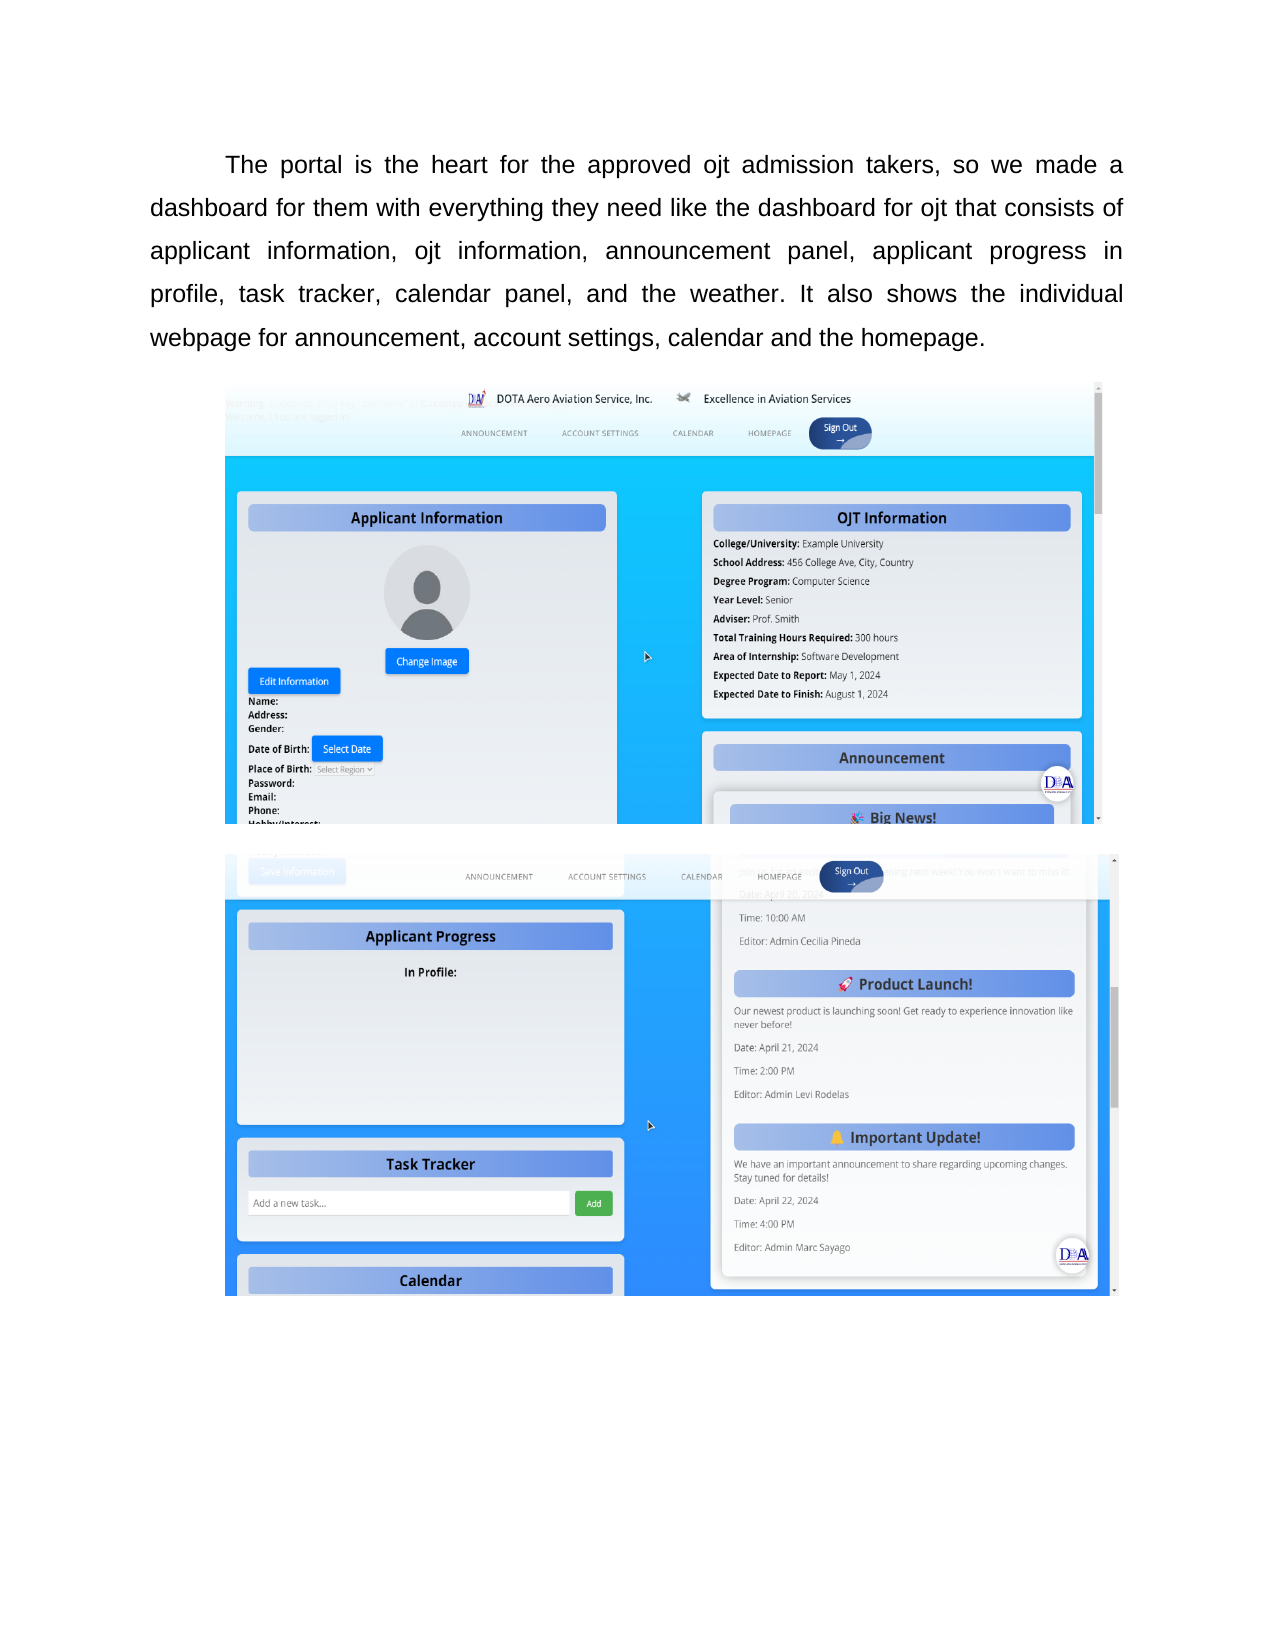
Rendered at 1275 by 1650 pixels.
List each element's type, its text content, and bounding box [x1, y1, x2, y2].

text The portal is the heart for the approved ojt admission takers, so we made a dashboard for them with everything they need like the dashboard for ojt that consists of applicant information, ojt information, announcement panel, applicant progress in profile, task tracker, calendar panel, and the weather. It also shows the individual webpage for announcement, account settings, calendar and the homepage. [150, 150, 1125, 351]
picture [225, 854, 1119, 1296]
picture [225, 382, 1103, 824]
